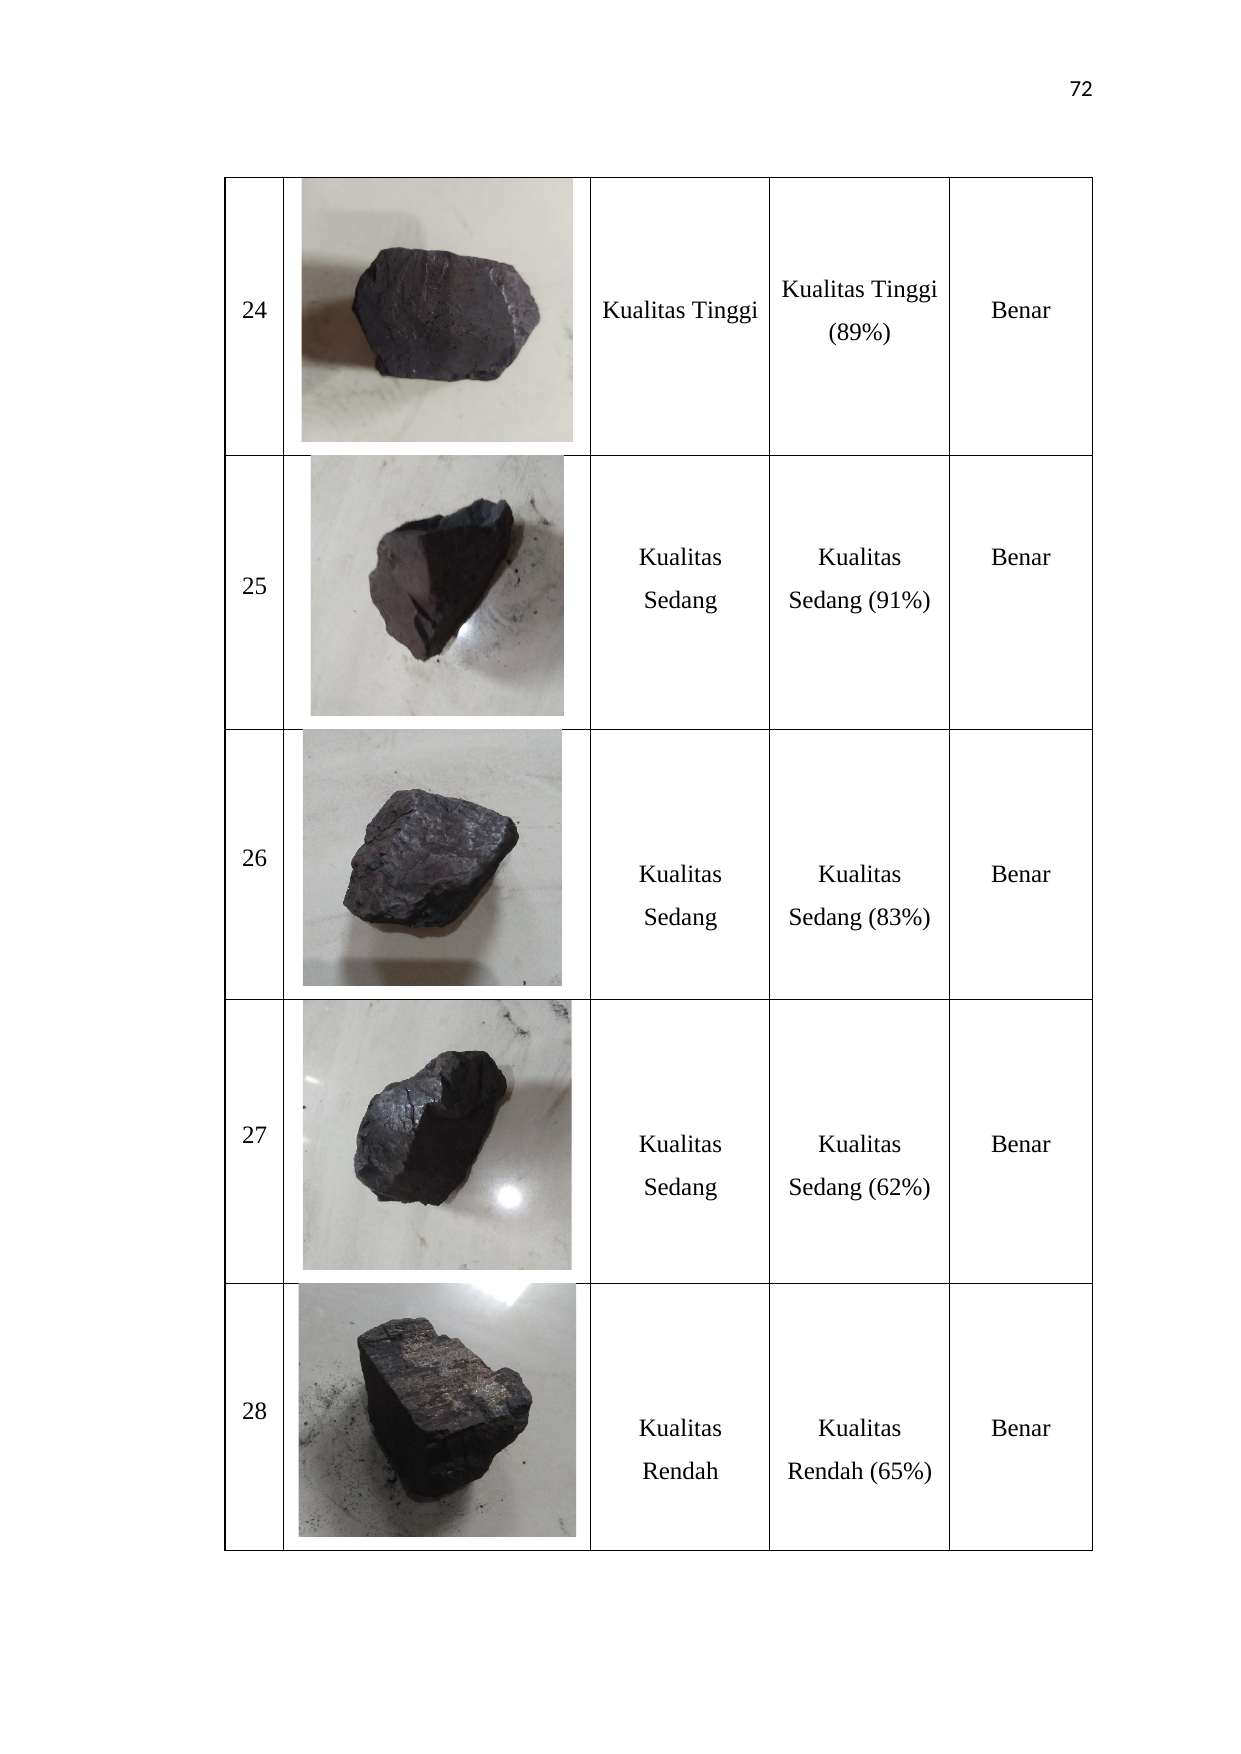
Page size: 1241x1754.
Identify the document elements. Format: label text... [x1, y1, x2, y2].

table_cell Benar [950, 1000, 1092, 1282]
table_cell Benar [950, 730, 1092, 999]
table_cell [284, 178, 590, 454]
picture [298, 1283, 577, 1537]
table_cell 26 [226, 730, 283, 999]
table_cell Kualitas Sedang (62%) [770, 1000, 949, 1282]
picture [302, 729, 562, 986]
table_cell Benar [950, 178, 1092, 454]
table_cell 24 [226, 178, 283, 454]
table_cell Kualitas Sedang (83%) [770, 730, 949, 999]
table_cell Benar [950, 456, 1092, 729]
table_cell Kualitas Sedang [591, 1000, 769, 1282]
table_cell Kualitas Rendah (65%) [770, 1284, 949, 1550]
picture [301, 178, 573, 442]
picture [310, 455, 564, 716]
table_cell Kualitas Sedang (91%) [770, 456, 949, 729]
table_cell Kualitas Sedang [591, 730, 769, 999]
table_cell Benar [950, 1284, 1092, 1550]
table_cell [284, 730, 590, 999]
table_cell [284, 1000, 590, 1282]
table_cell Kualitas Sedang [591, 456, 769, 729]
table_cell [284, 456, 590, 729]
table_cell Kualitas Rendah [591, 1284, 769, 1550]
table_cell 28 [226, 1284, 283, 1550]
table_cell 27 [226, 1000, 283, 1282]
picture [302, 1000, 572, 1270]
table_cell 25 [226, 456, 283, 729]
table_cell Kualitas Tinggi [591, 178, 769, 454]
table_cell Kualitas Tinggi (89%) [770, 178, 949, 454]
table_cell [284, 1284, 590, 1550]
